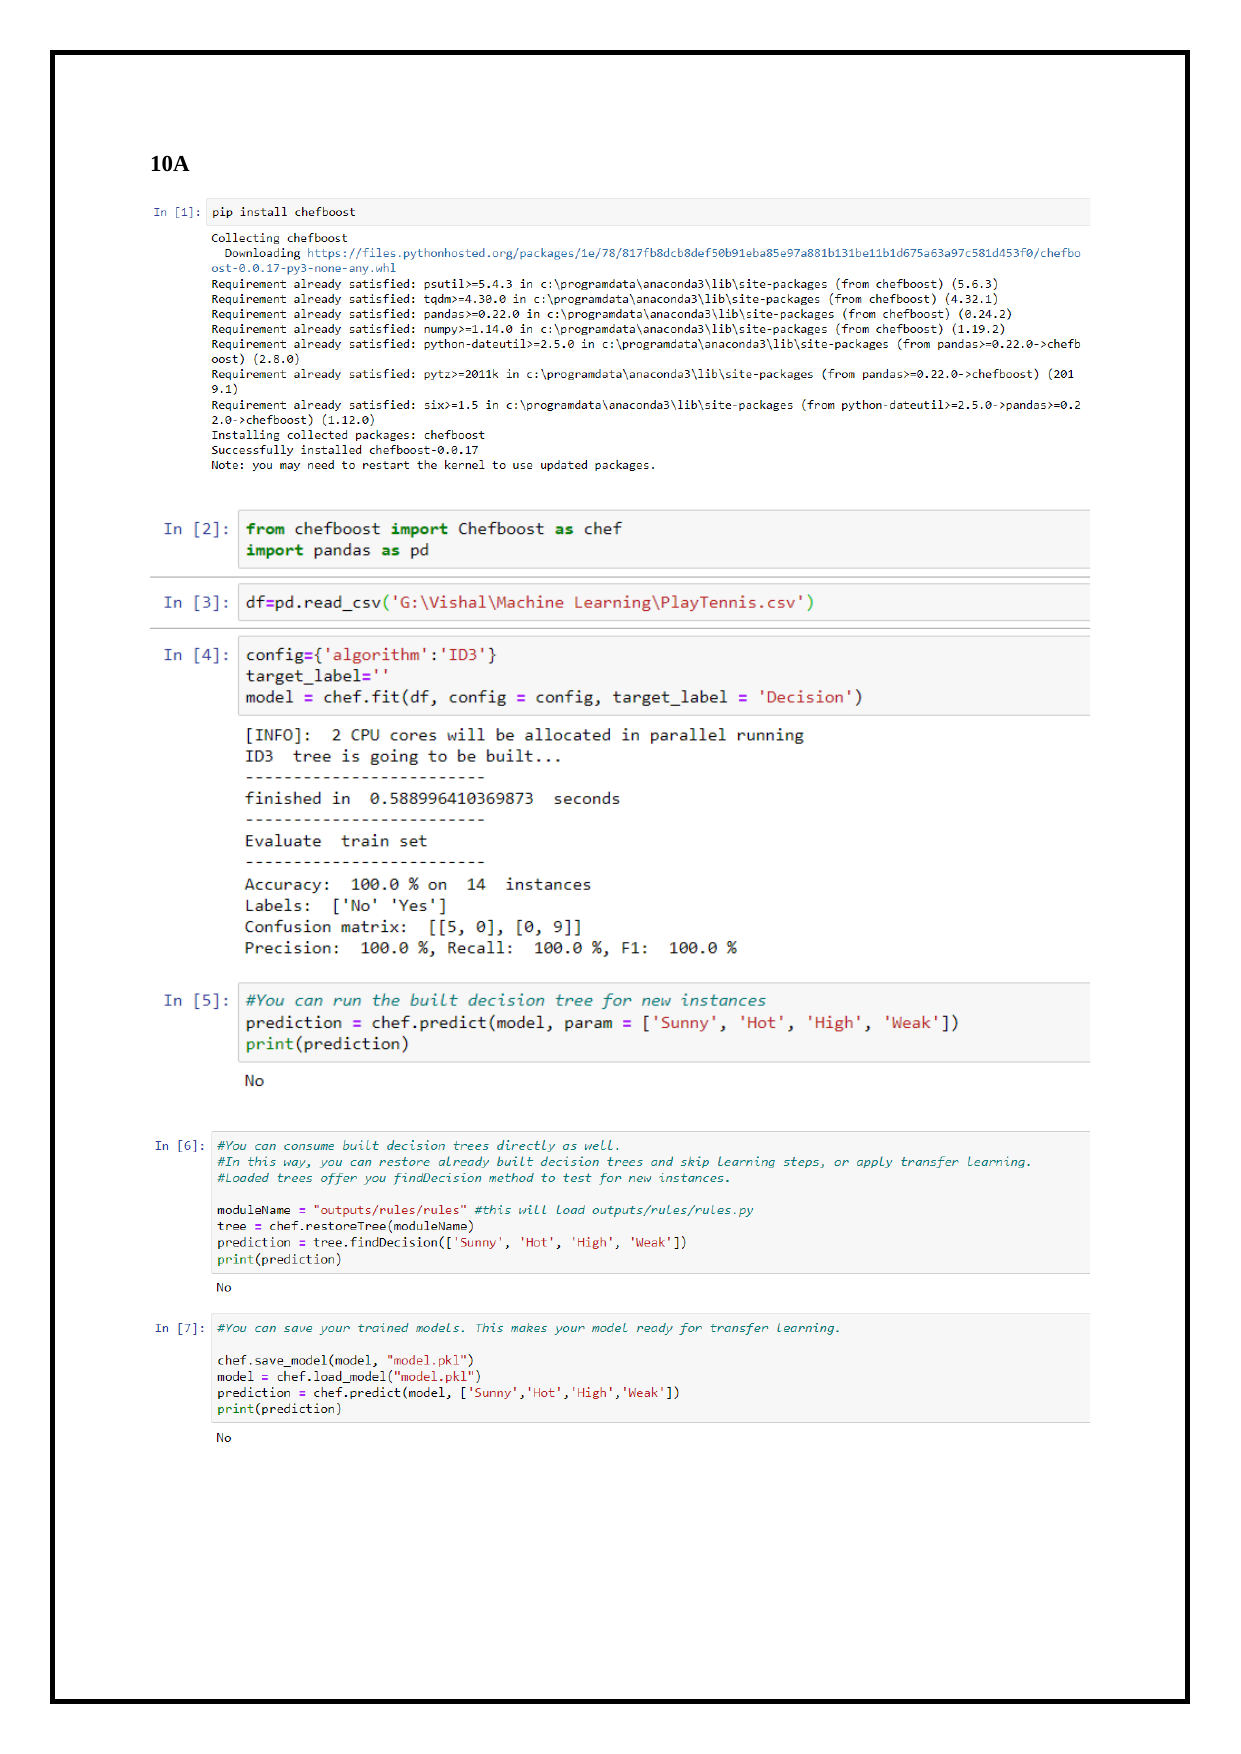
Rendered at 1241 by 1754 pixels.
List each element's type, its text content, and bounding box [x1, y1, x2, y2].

picture [150, 503, 1091, 1105]
picture [150, 195, 1091, 485]
picture [150, 1123, 1091, 1454]
text 10A [150, 150, 1090, 176]
